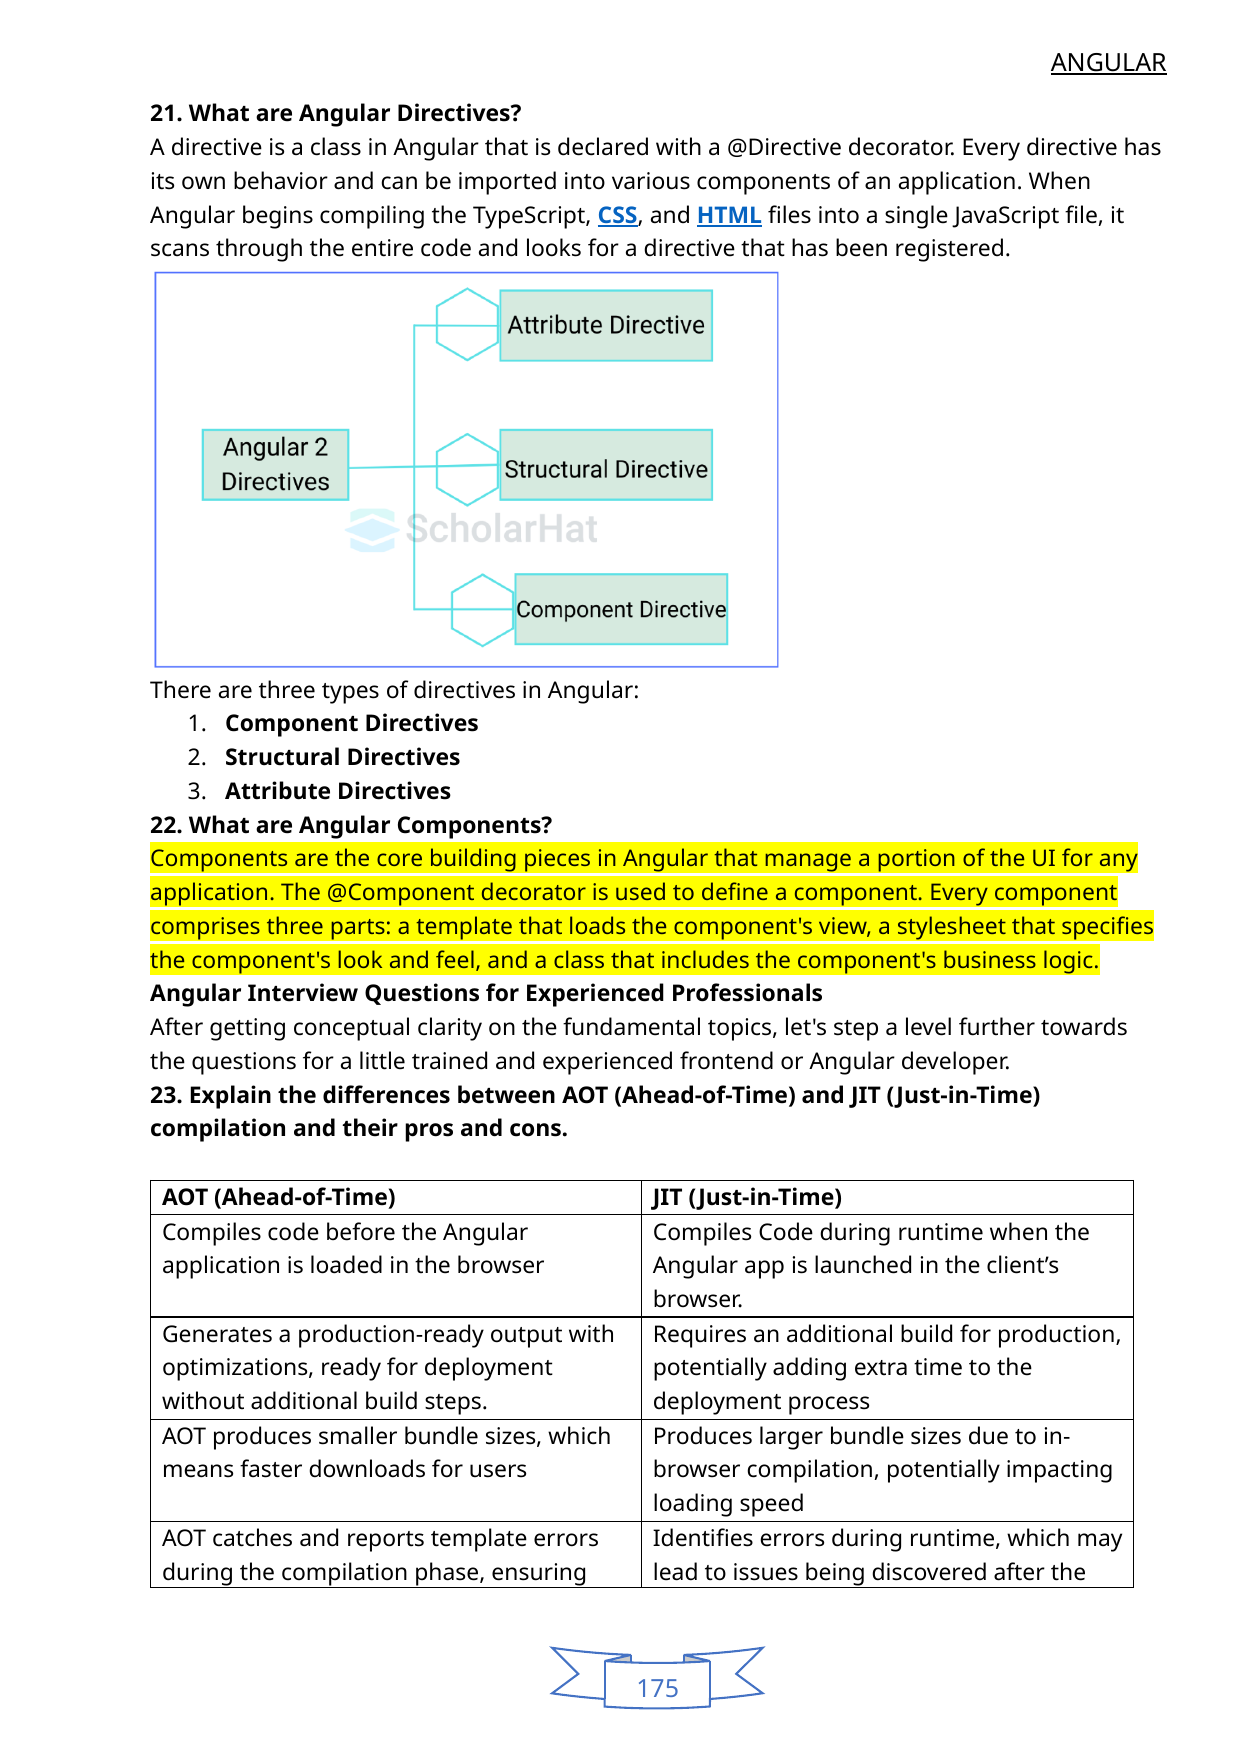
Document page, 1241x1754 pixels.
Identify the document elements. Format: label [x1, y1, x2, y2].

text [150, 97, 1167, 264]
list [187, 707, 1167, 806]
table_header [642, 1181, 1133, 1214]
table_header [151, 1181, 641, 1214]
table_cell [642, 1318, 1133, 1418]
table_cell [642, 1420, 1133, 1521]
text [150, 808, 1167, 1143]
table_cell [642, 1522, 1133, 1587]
picture [150, 266, 783, 671]
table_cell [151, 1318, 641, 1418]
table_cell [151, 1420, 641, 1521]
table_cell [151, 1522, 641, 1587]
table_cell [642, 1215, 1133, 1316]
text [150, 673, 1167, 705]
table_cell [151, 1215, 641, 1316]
